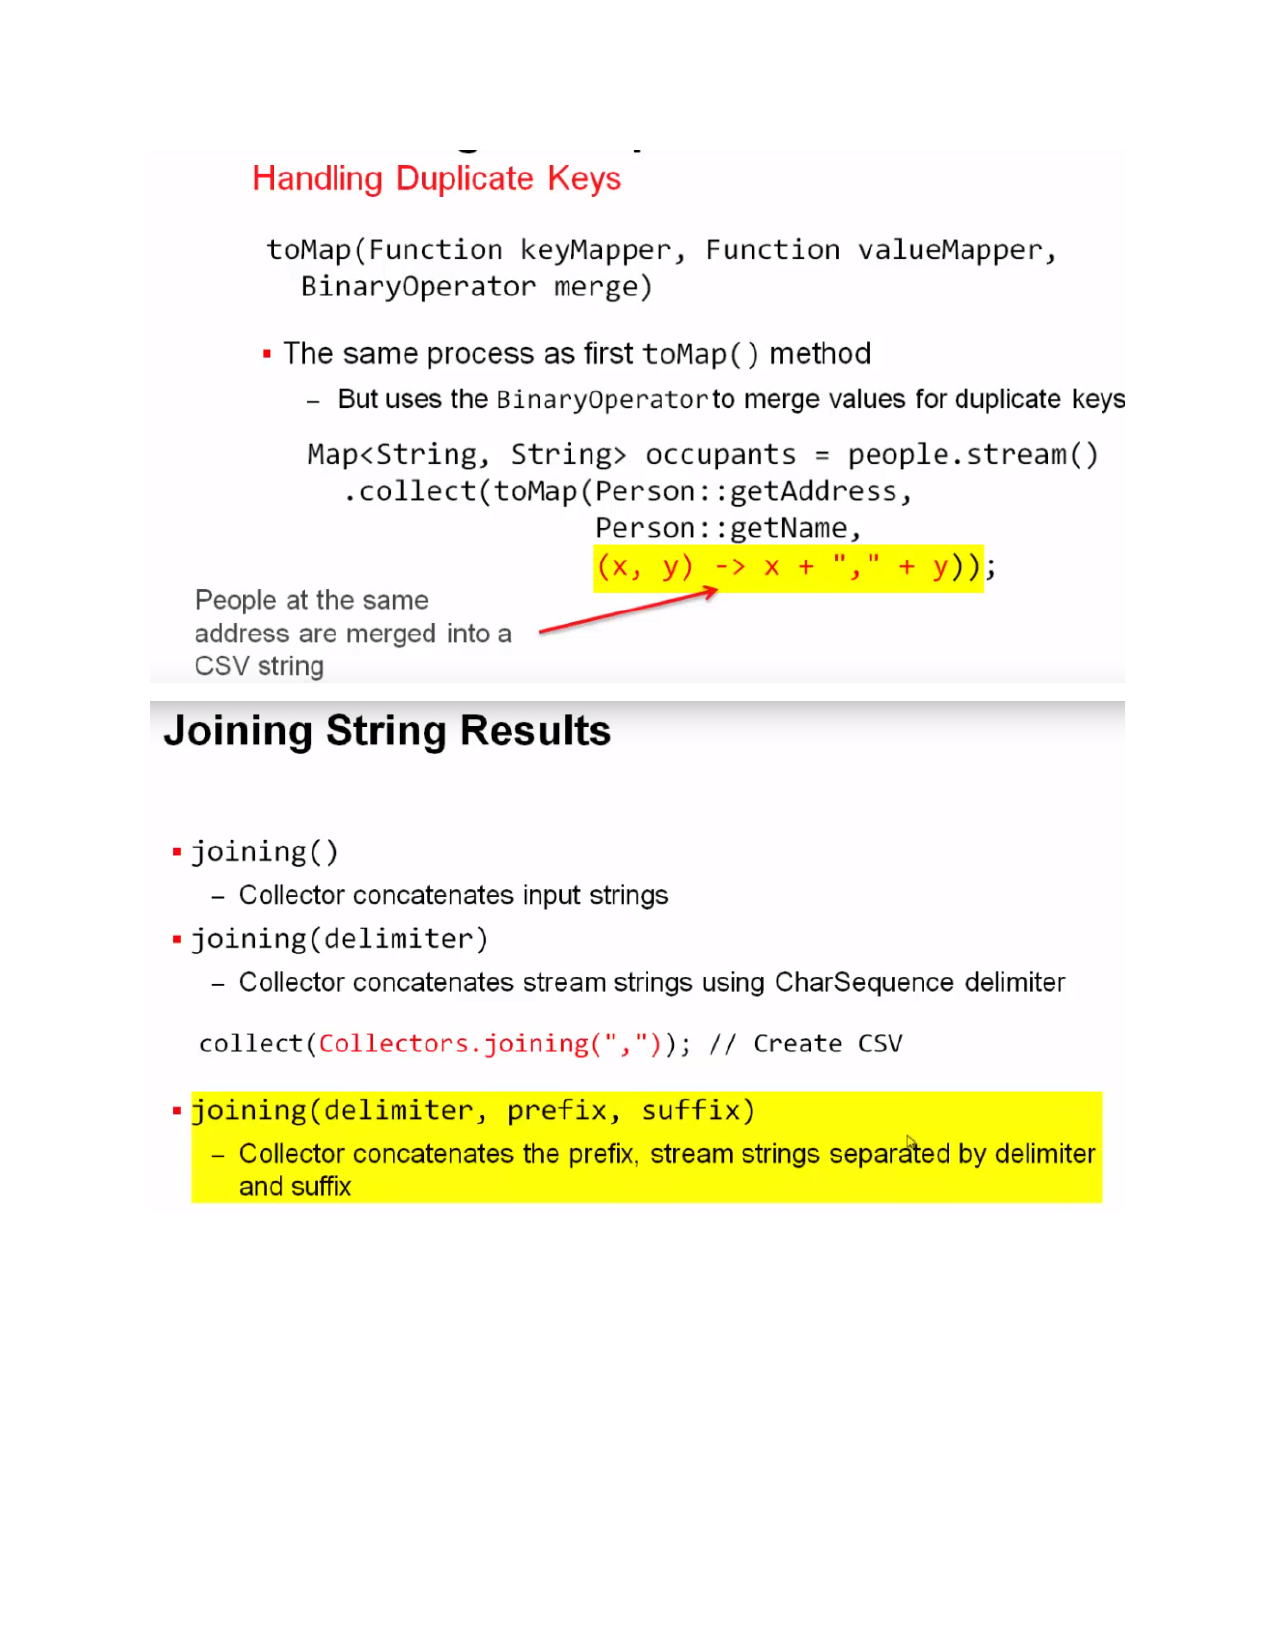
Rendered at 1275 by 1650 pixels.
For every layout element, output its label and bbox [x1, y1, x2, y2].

picture [150, 701, 1125, 1213]
picture [150, 150, 1125, 683]
